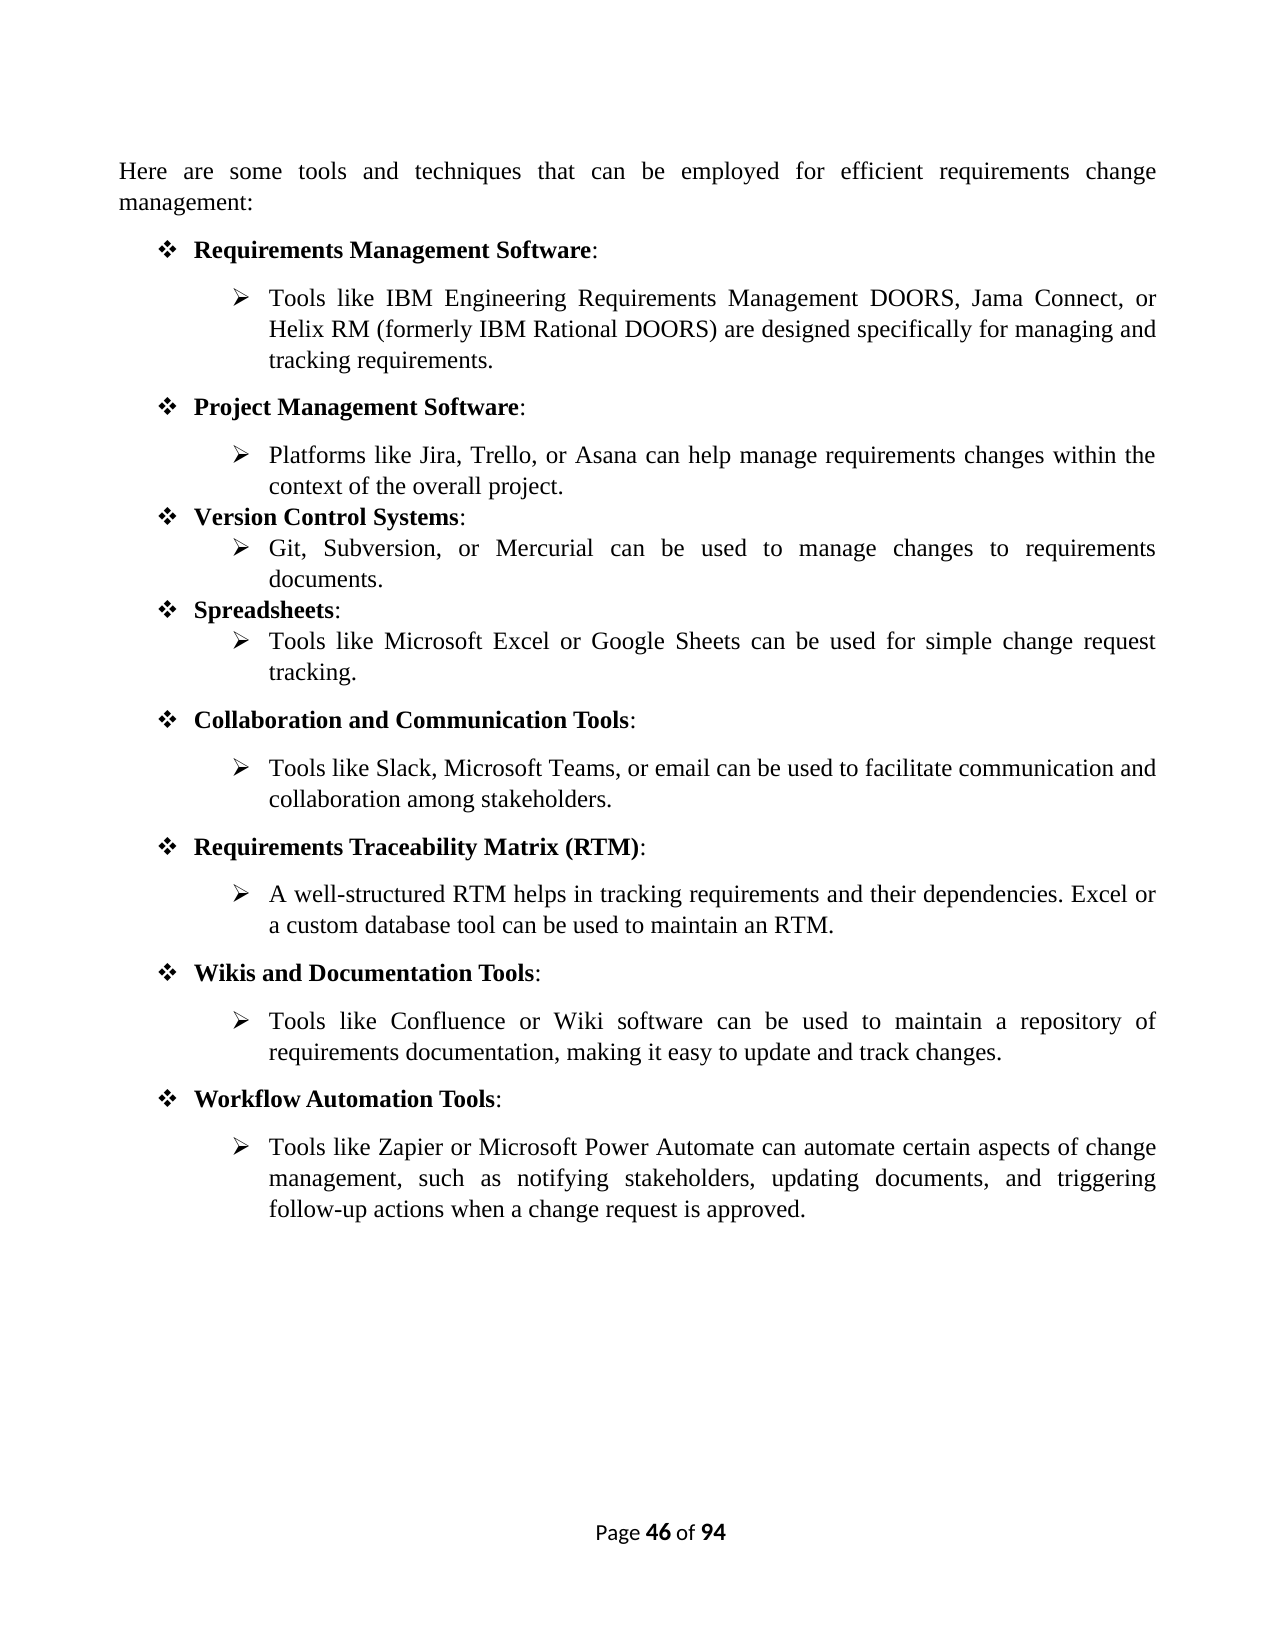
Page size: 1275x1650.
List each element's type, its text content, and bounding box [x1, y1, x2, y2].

list Project Management Software: [156, 392, 1157, 421]
list Wikis and Documentation Tools: [156, 958, 1157, 987]
text Here are some tools and techniques that can be employed for efficient requirements change management: [119, 156, 1157, 216]
list Requirements Traceability Matrix (RTM): [156, 832, 1157, 860]
list Version Control Systems: [156, 502, 1157, 531]
list Platforms like Jira, Trello, or Asana can help manage requirements changes within the context of the overall project. [231, 440, 1157, 500]
list Workflow Automation Tools: [156, 1084, 1157, 1113]
list A well-structured RTM helps in tracking requirements and their dependencies. Excel or a custom database tool can be used to maintain an RTM. [231, 879, 1157, 939]
list Collaboration and Communication Tools: [156, 705, 1157, 734]
list Tools like Slack, Microsoft Teams, or email can be used to facilitate communication and collaboration among stakeholders. [231, 753, 1157, 813]
list Git, Subversion, or Mercurial can be used to manage changes to requirements documents. [231, 533, 1157, 593]
list Spreadsheets: [156, 595, 1157, 624]
list Tools like Confluence or Wiki software can be used to maintain a repository of requirements documentation, making it easy to update and track changes. [231, 1006, 1157, 1066]
list Tools like IBM Engineering Requirements Management DOORS, Jama Connect, or Helix RM (formerly IBM Rational DOORS) are designed specifically for managing and tracking requirements. [231, 283, 1157, 373]
list Requirements Management Software: [156, 235, 1157, 264]
list Tools like Microsoft Excel or Google Sheets can be used for simple change request tracking. [231, 626, 1157, 686]
list Tools like Zapier or Microsoft Power Automate can automate certain aspects of change management, such as notifying stakeholders, updating documents, and triggering follow-up actions when a change request is approved. [231, 1132, 1157, 1223]
